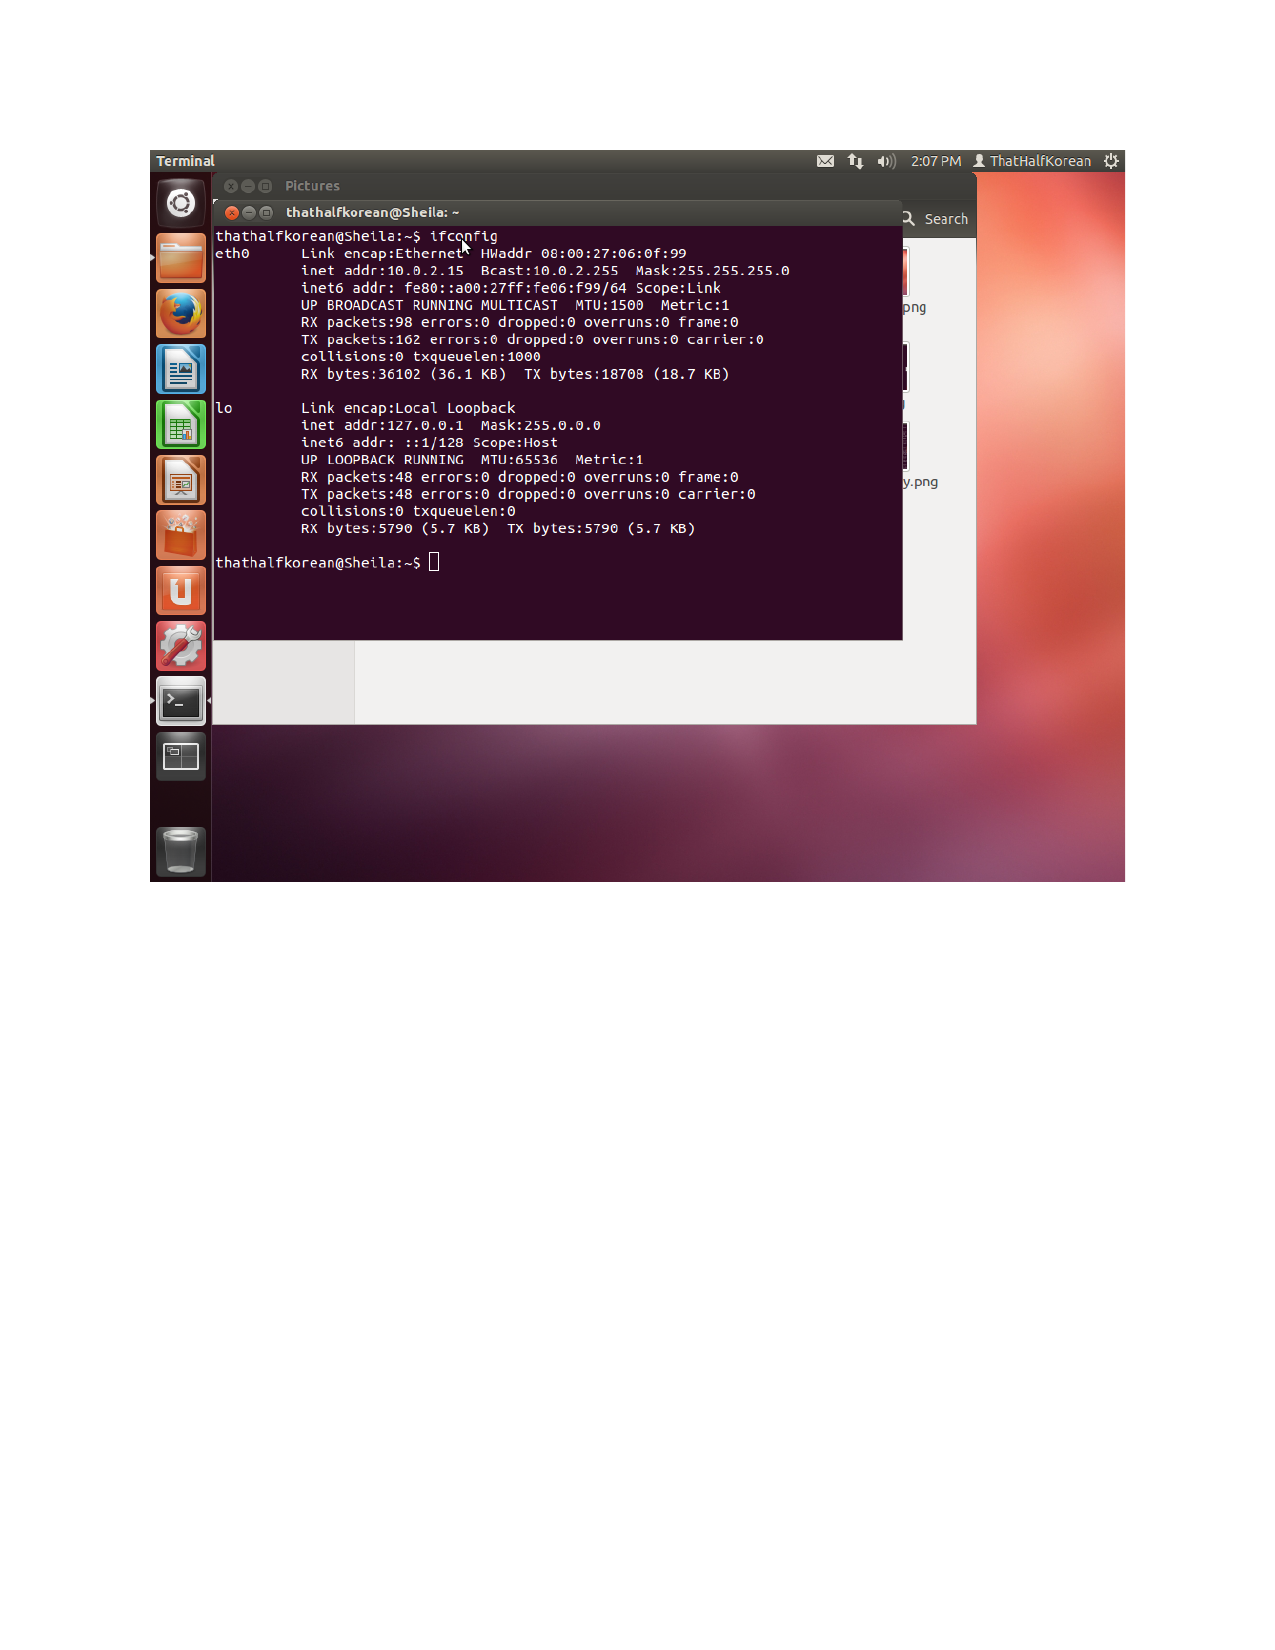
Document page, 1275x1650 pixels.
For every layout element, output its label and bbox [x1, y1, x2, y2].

picture [150, 150, 1125, 882]
